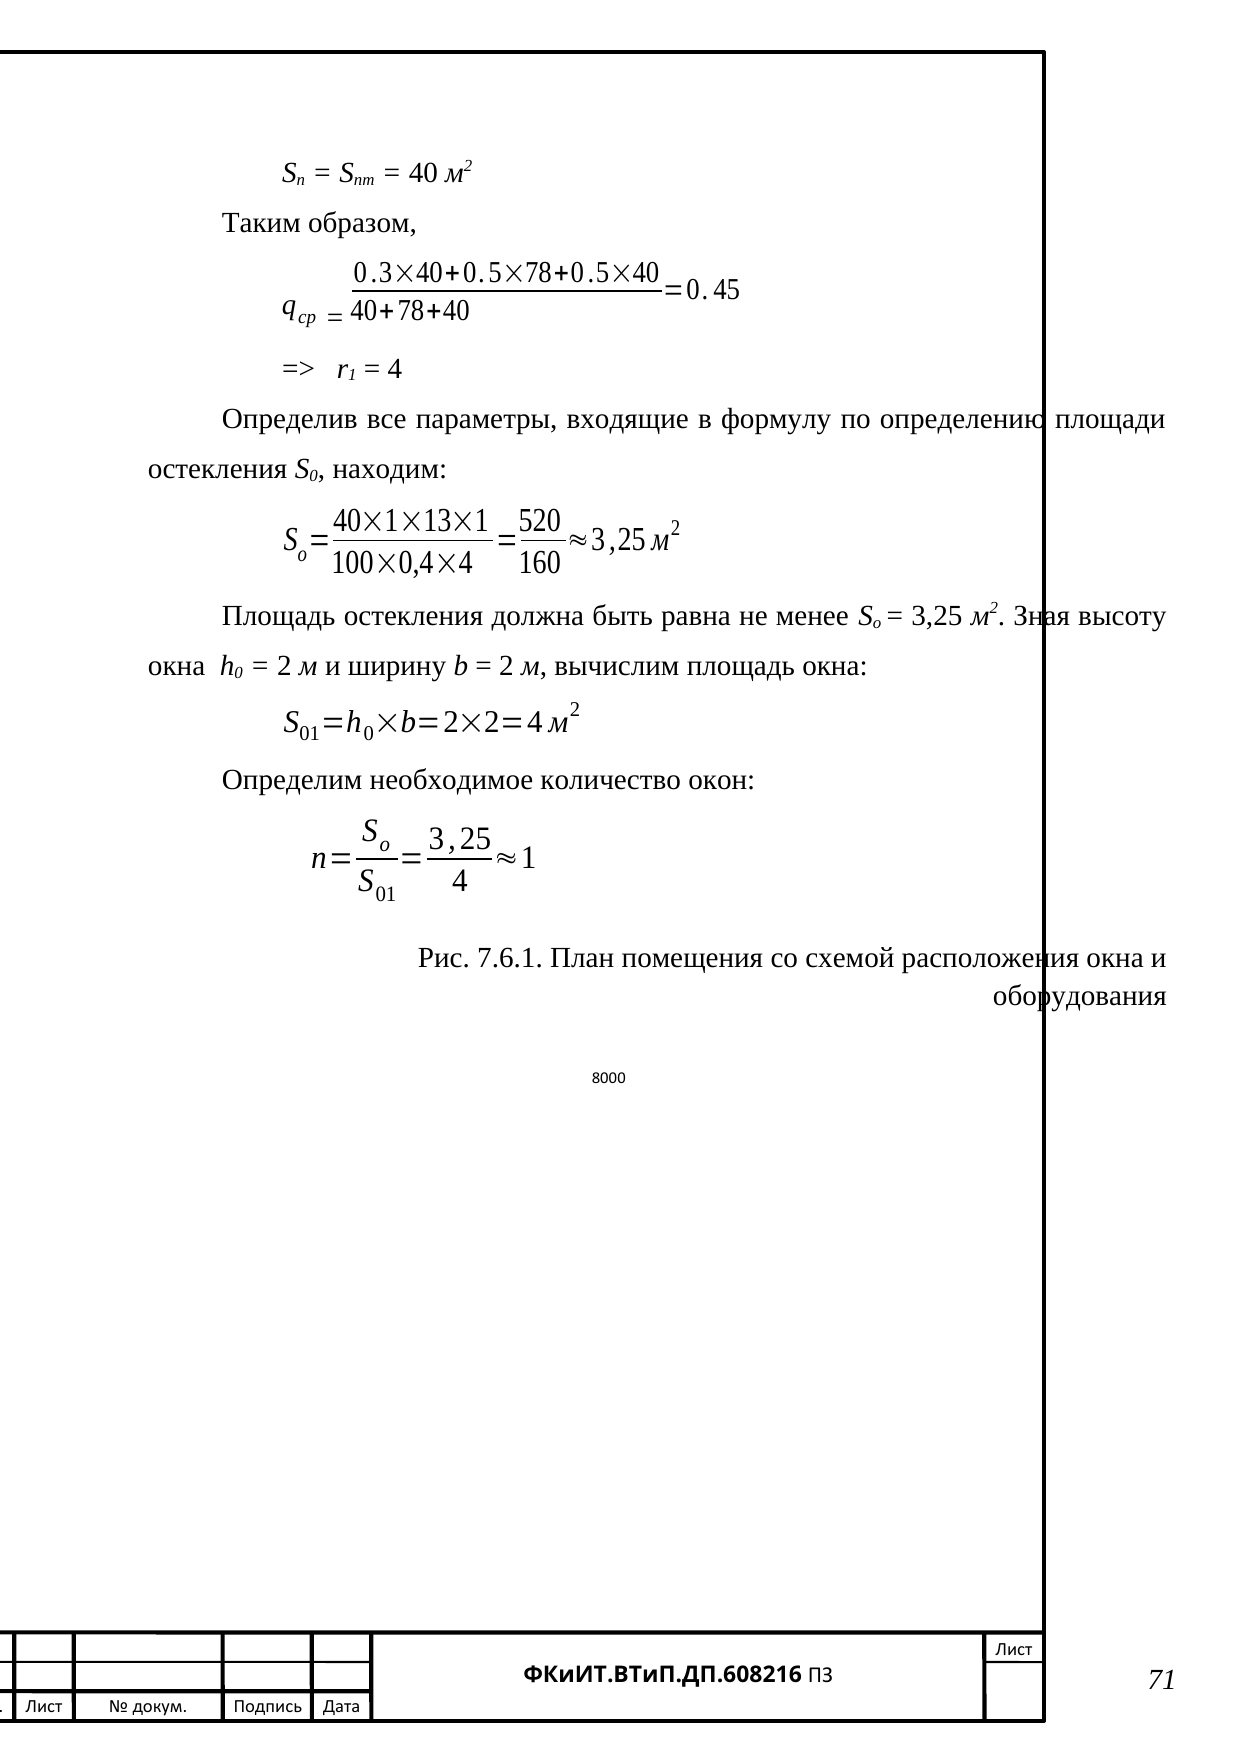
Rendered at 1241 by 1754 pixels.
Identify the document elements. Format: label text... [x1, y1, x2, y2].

text Sn = Snm = 40 м2 [207, 155, 1167, 189]
text Таким образом, [148, 206, 1167, 239]
text = [207, 256, 1167, 334]
text => r1 = 4 [207, 351, 1167, 384]
text Площадь остекления должна быть равна не менее Sо = 3,25 м2. Зная высоту окна h0 = 2 м и ширину b = 2 м, вычислим площадь окна: [148, 598, 1167, 682]
text Определим необходимое количество окон: [148, 762, 1167, 796]
text Определив все параметры, входящие в формулу по определению площади остекления S0, находим: [148, 401, 1167, 485]
text Рис. 7.6.1. План помещения со схемой расположения окна и оборудования [236, 940, 1167, 1012]
